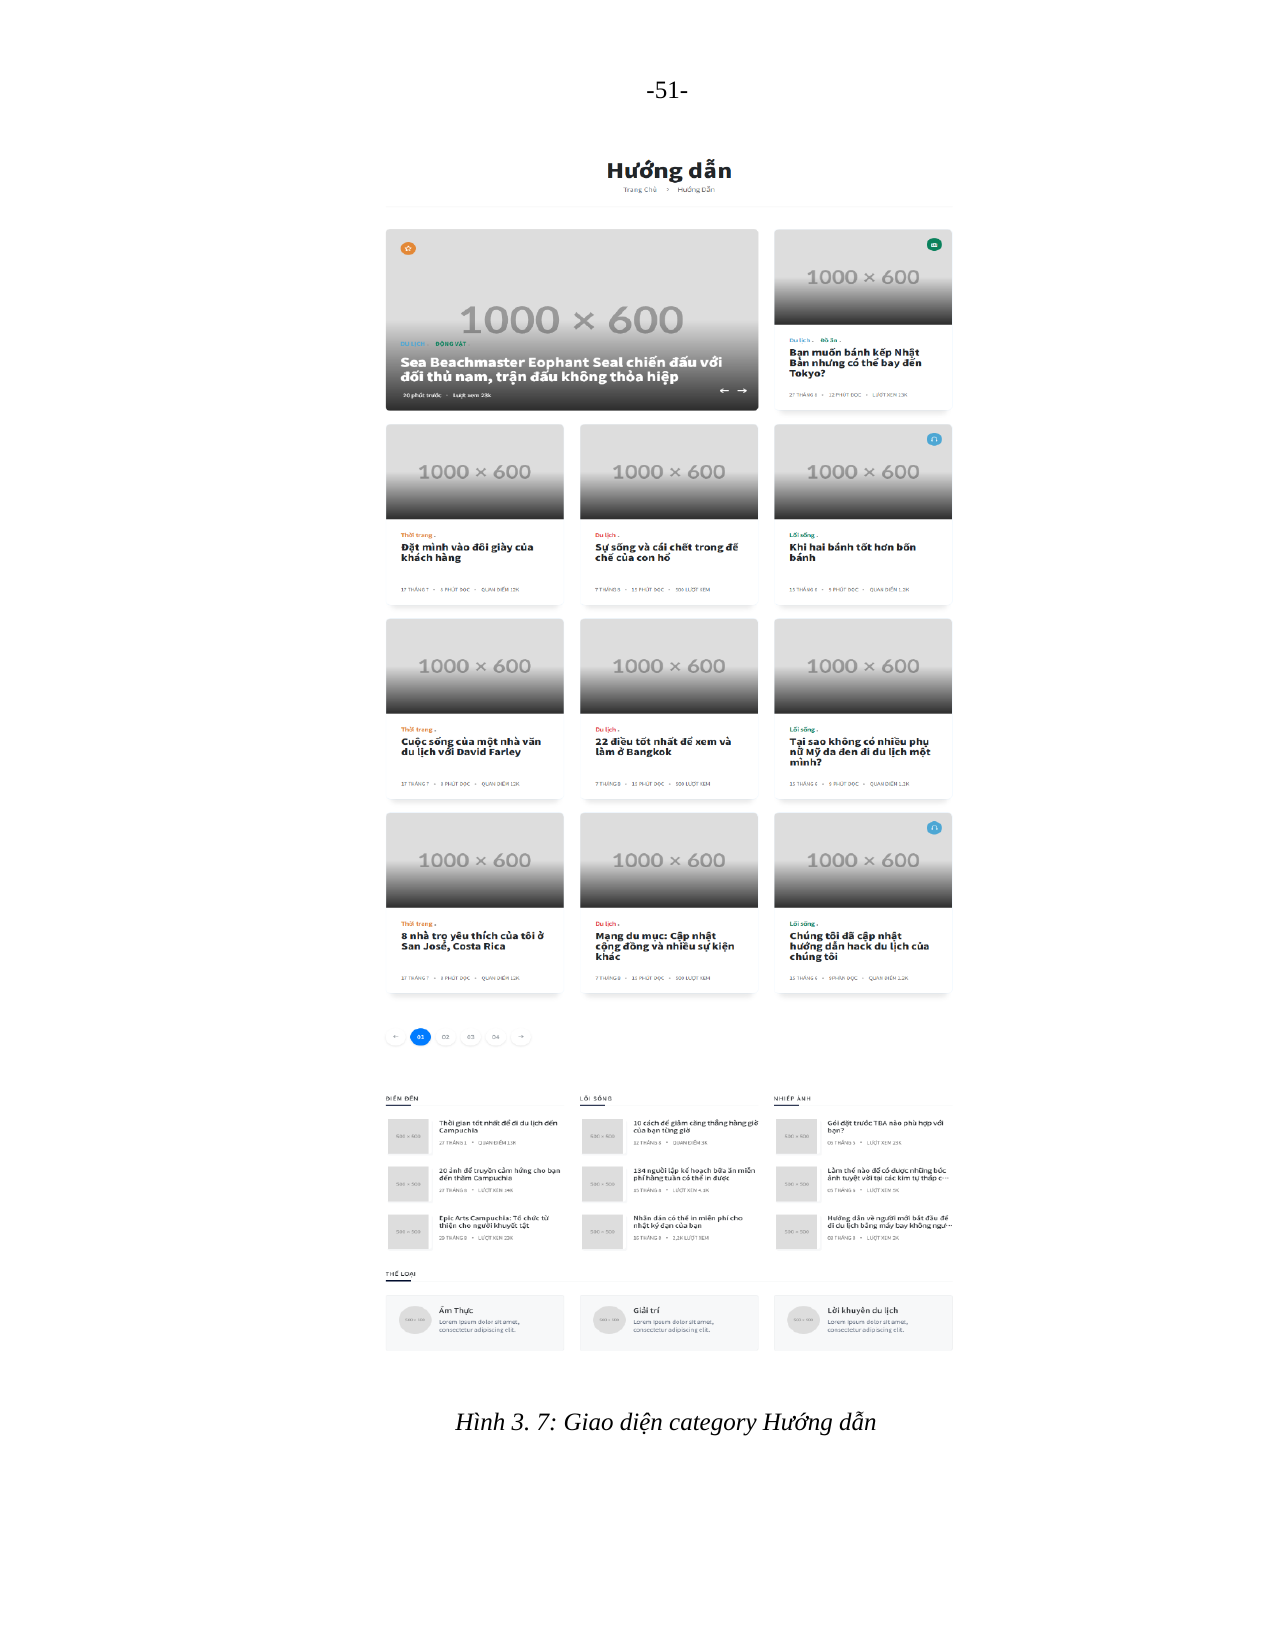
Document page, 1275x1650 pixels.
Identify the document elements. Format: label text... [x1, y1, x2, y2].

picture [356, 150, 978, 1370]
text Hình 3. 7: Giao diện category Hướng dẫn [177, 1407, 1157, 1436]
